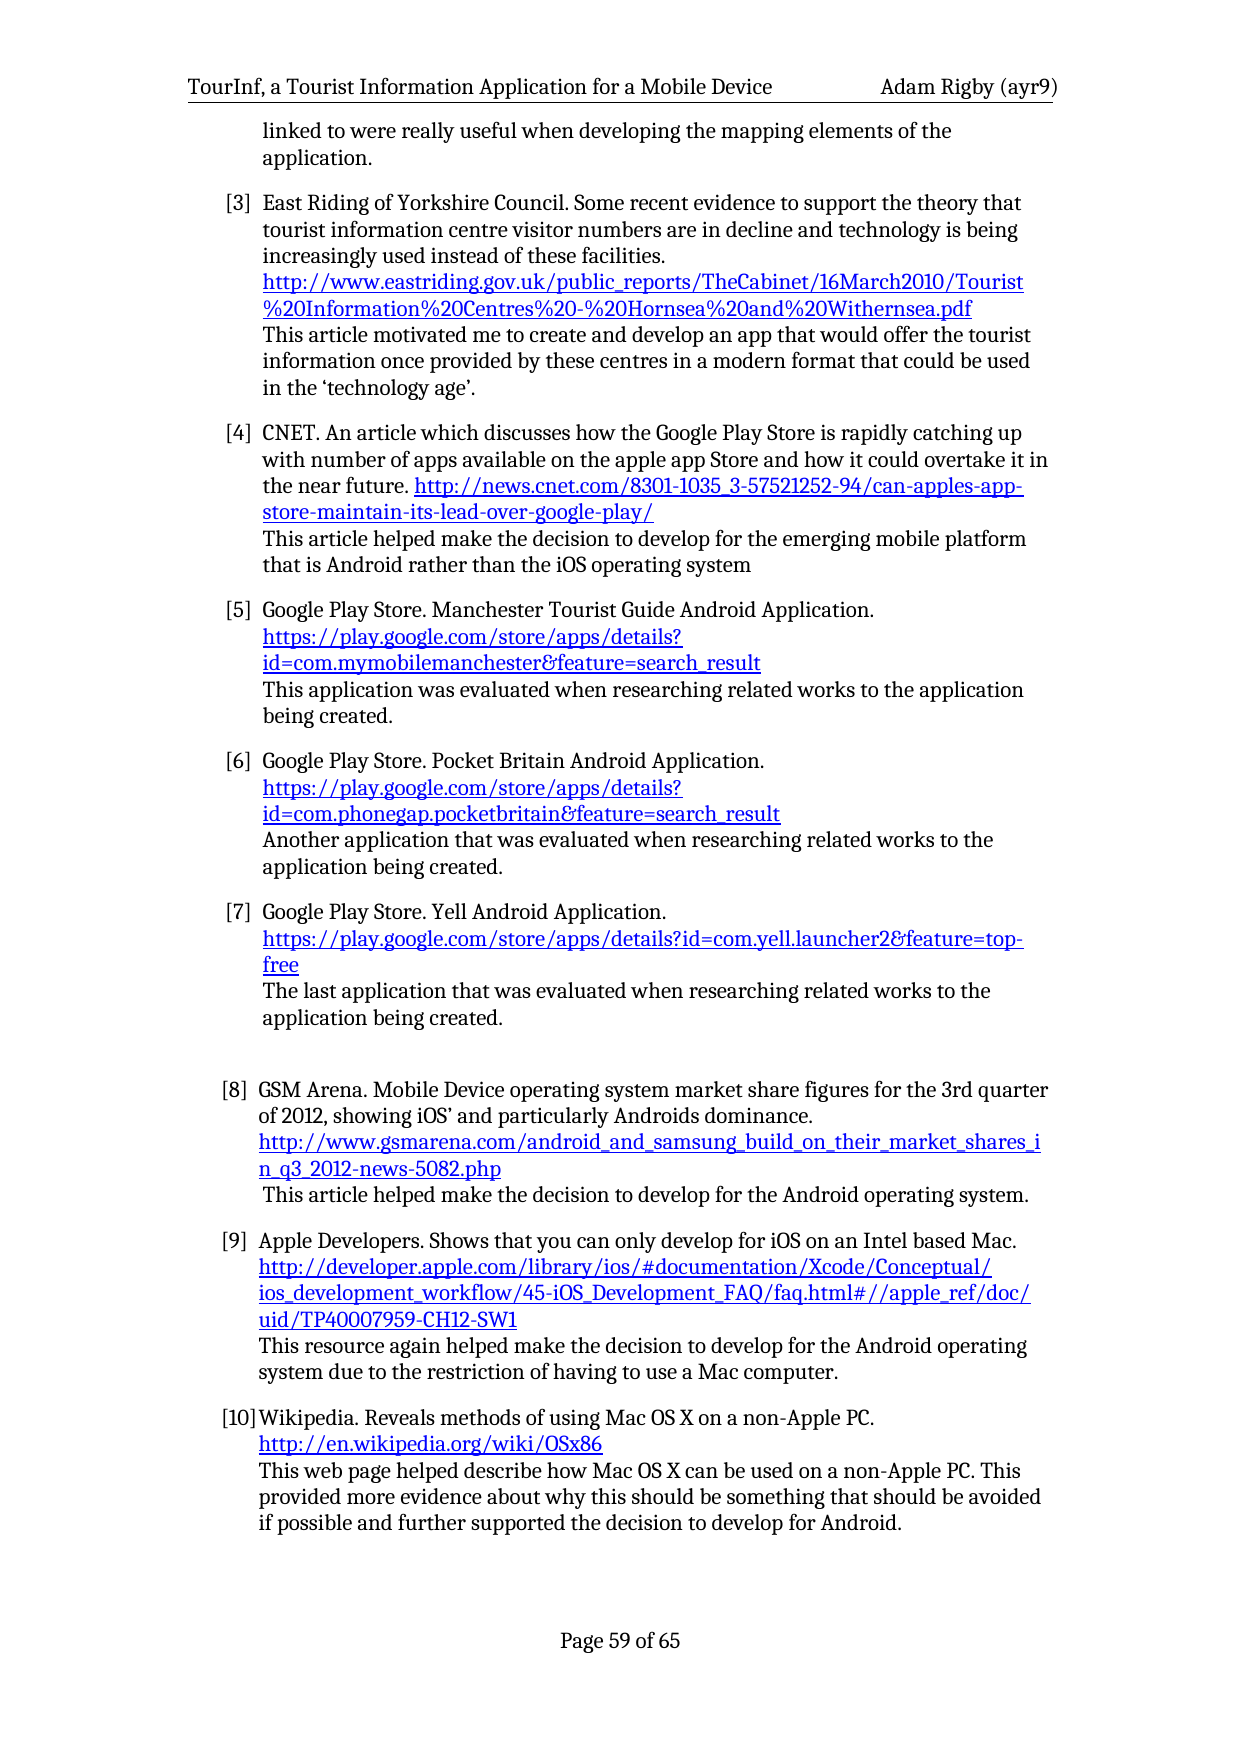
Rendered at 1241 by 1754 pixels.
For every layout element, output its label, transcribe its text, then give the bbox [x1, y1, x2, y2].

list Wikipedia. Reveals methods of using Mac OS X on a non-Apple PC. http://en.wikipedia.org/wiki/OSx86 [221, 1405, 1053, 1457]
list This article helped make the decision to develop for the Android operating system. [262, 1182, 1053, 1208]
list This article helped make the decision to develop for the emerging mobile platform that is Android rather than the iOS operating system [262, 525, 1053, 578]
list This application was evaluated when researching related works to the application being created. [262, 676, 1053, 729]
list This article motivated me to create and develop an app that would offer the tourist information once provided by these centres in a modern format that could be used in the ‘technology age’. [262, 322, 1053, 401]
list CNET. An article which discusses how the Google Play Store is rapidly catching up with number of apps available on the apple app Store and how it could overtake it in the near future. http://news.cnet.com/8301-1035_3-57521252-94/can-apples-app-store-maintain-its-lead-over-google-play/ [225, 420, 1053, 525]
list The last application that was evaluated when researching related works to the application being created. [262, 978, 1053, 1031]
list GSM Arena. Mobile Device operating system market share figures for the 3rd quarter of 2012, showing iOS’ and particularly Androids dominance. http://www.gsmarena.com/android_and_samsung_build_on_their_market_shares_in_q3_2012-news-5082.php [221, 1076, 1053, 1182]
list Another application that was evaluated when researching related works to the application being created. [262, 827, 1053, 880]
list Google Play Store. Pocket Britain Android Application. https://play.google.com/store/apps/details?id=com.phonegap.pocketbritain&feature=search_result [225, 748, 1053, 827]
list This web page helped describe how Mac OS X can be used on a non-Apple PC. This provided more evidence about why this should be something that should be avoided if possible and further supported the decision to develop for Android. [258, 1457, 1053, 1536]
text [262, 118, 1053, 171]
list This resource again helped make the decision to develop for the Android operating system due to the restriction of having to use a Mac computer. [258, 1333, 1053, 1386]
list East Riding of Yorkshire Council. Some recent evidence to support the theory that tourist information centre visitor numbers are in decline and technology is being increasingly used instead of these facilities. http://www.eastriding.gov.uk/public_reports/TheCabinet/16March2010/Tourist%20Information%20Centres%20-%20Hornsea%20and%20Withernsea.pdf [225, 190, 1053, 322]
list Google Play Store. Manchester Tourist Guide Android Application. https://play.google.com/store/apps/details?id=com.mymobilemanchester&feature=search_result [225, 597, 1053, 676]
list Apple Developers. Shows that you can only develop for iOS on an Intel based Mac. http://developer.apple.com/library/ios/#documentation/Xcode/Conceptual/ios_development_workflow/45-iOS_Development_FAQ/faq.html#//apple_ref/doc/uid/TP40007959-CH12-SW1 [221, 1227, 1053, 1333]
list Google Play Store. Yell Android Application. https://play.google.com/store/apps/details?id=com.yell.launcher2&feature=top-free [225, 899, 1053, 978]
